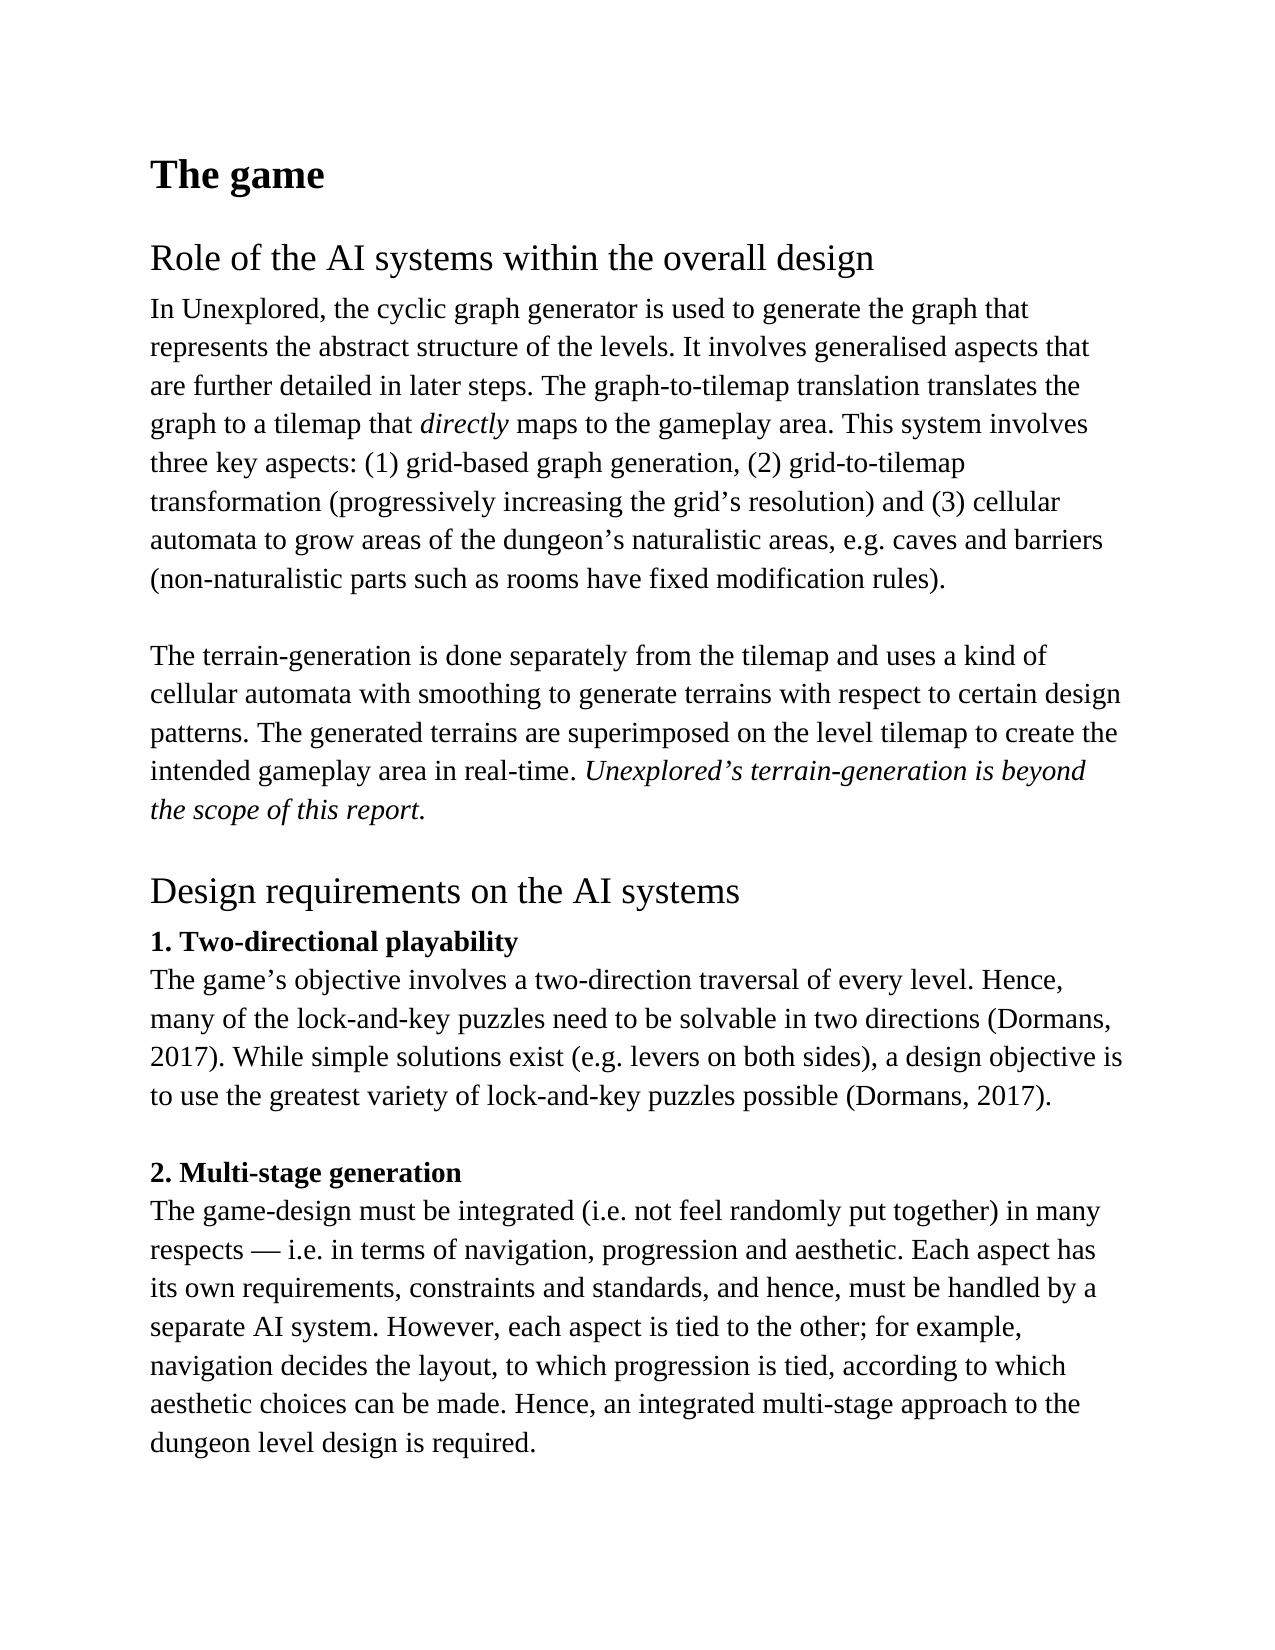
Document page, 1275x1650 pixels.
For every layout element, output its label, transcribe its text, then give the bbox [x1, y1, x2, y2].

text 2. Multi-stage generation [150, 1155, 1125, 1188]
subtitle The game [150, 150, 1125, 198]
text The terrain-generation is done separately from the tilemap and uses a kind of cellular automata with smoothing to generate terrains with respect to certain design patterns. The generated terrains are superimposed on the level tilemap to create the intended gameplay area in real-time. Unexplored’s terrain-generation is beyond the scope of this report. [150, 638, 1125, 826]
subtitle Role of the AI systems within the overall design [150, 235, 1125, 278]
text The game’s objective involves a two-direction traversal of every level. Hence, many of the lock-and-key puzzles need to be solvable in two directions (Dormans, 2017). While simple solutions exist (e.g. levers on both sides), a design objective is to use the greatest variety of lock-and-key puzzles possible (Dormans, 2017). [150, 962, 1125, 1111]
text In Unexplored, the cyclic graph generator is used to generate the graph that represents the abstract structure of the levels. It involves generalised aspects that are further detailed in later steps. The graph-to-tilemap translation translates the graph to a tilemap that directly maps to the gameplay area. This system involves three key aspects: (1) grid-based graph generation, (2) grid-to-tilemap transformation (progressively increasing the grid’s resolution) and (3) cellular automata to grow areas of the dungeon’s naturalistic areas, e.g. caves and barriers (non-naturalistic parts such as rooms have fixed modification rules). [150, 291, 1125, 594]
text 1. Two-directional playability [150, 924, 1125, 957]
subtitle Design requirements on the AI systems [150, 868, 1125, 911]
text The game-design must be integrated (i.e. not feel randomly put together) in many respects — i.e. in terms of navigation, progression and aesthetic. Each aspect has its own requirements, constraints and standards, and hence, must be handled by a separate AI system. However, each aspect is tied to the other; for example, navigation decides the layout, to which progression is tied, according to which aesthetic choices can be made. Hence, an integrated multi-stage approach to the dungeon level design is required. [150, 1193, 1125, 1458]
